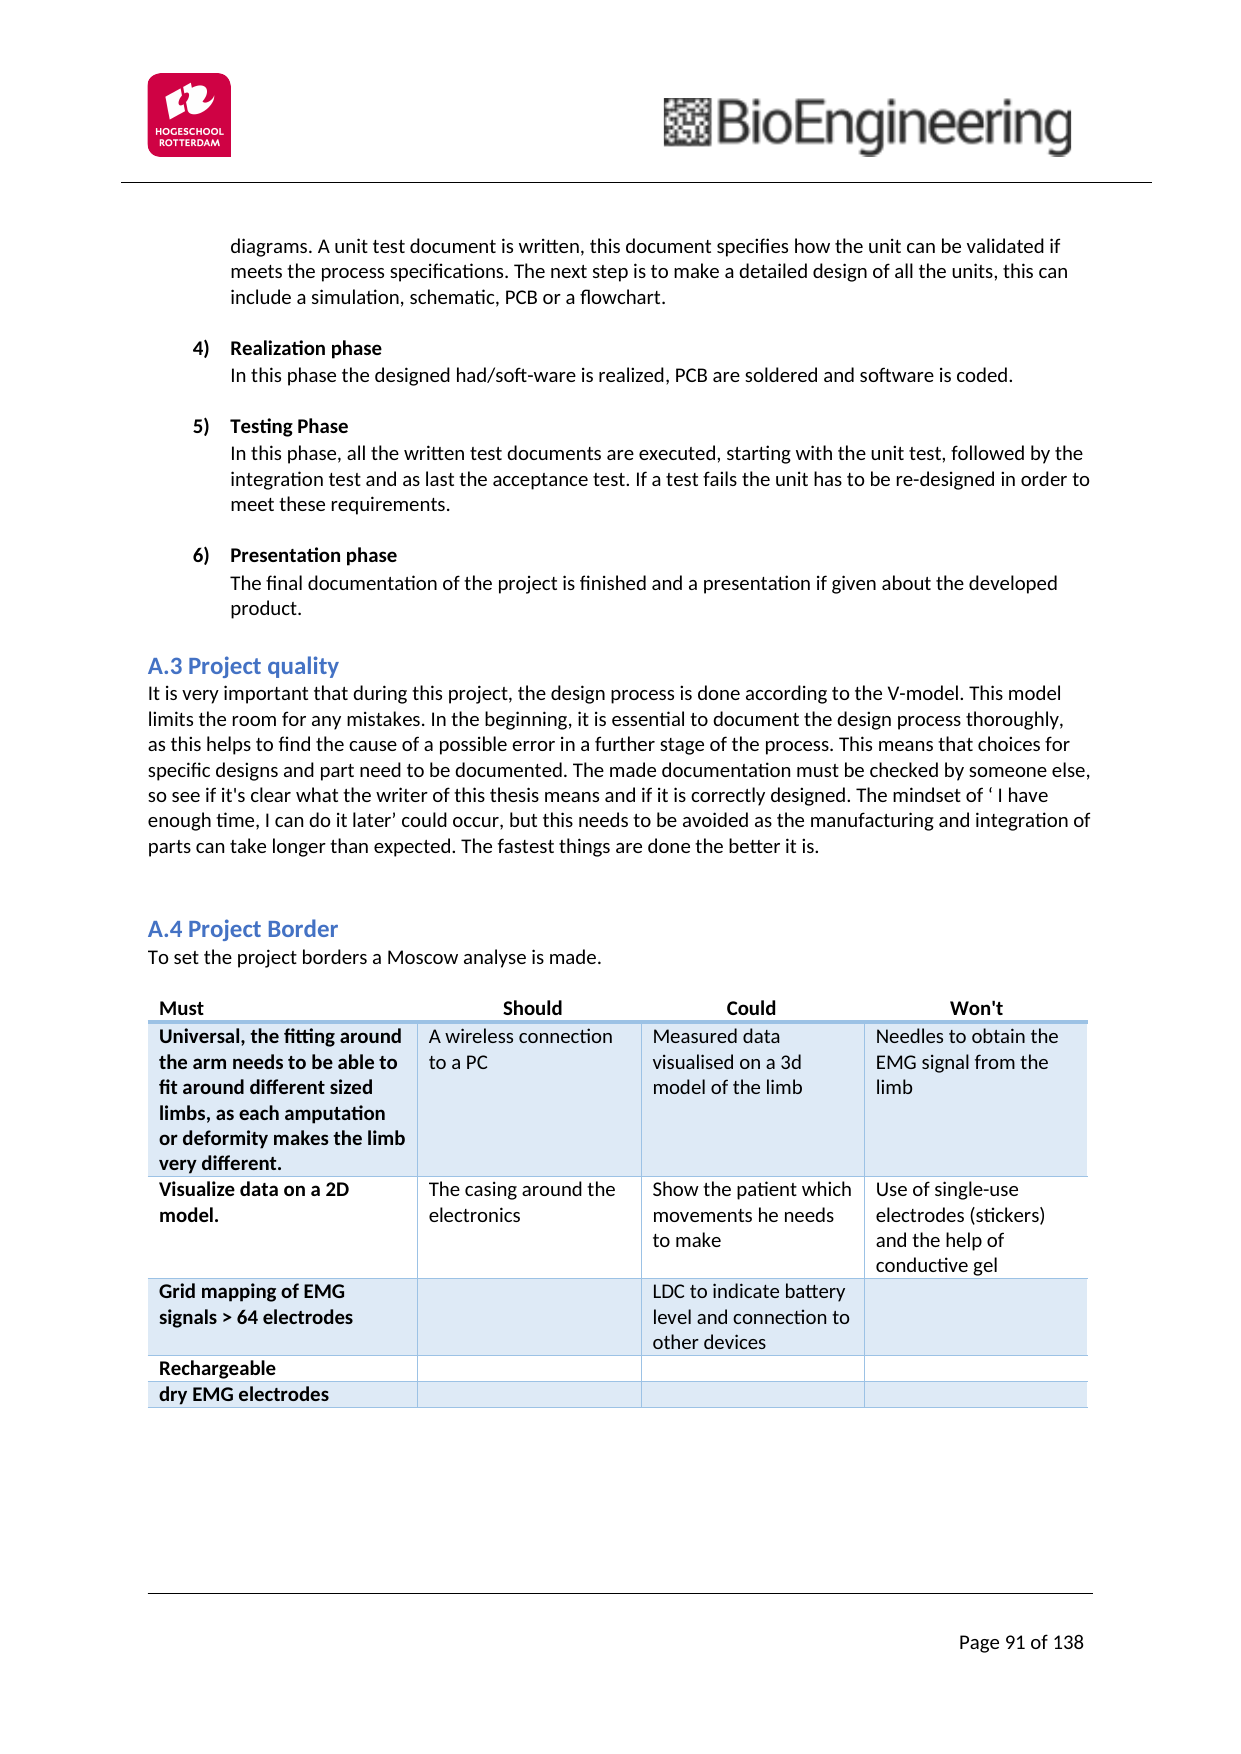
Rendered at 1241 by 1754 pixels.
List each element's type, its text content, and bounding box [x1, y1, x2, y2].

table_cell Grid mapping of EMG signals > 64 electrodes [148, 1279, 417, 1355]
list Realization phase [193, 335, 1093, 360]
table_header Must [148, 995, 417, 1020]
table_cell dry EMG electrodes [148, 1382, 417, 1407]
table_cell Visualize data on a 2D model. [148, 1177, 417, 1278]
subtitle A.4 Project Border [148, 913, 1093, 944]
table_cell Measured data visualised on a 3d model of the limb [642, 1024, 864, 1176]
list Presentation phase [193, 542, 1093, 568]
list The final documentation of the project is finished and a presentation if given about the developed product. [230, 570, 1093, 621]
table_cell [865, 1356, 1087, 1381]
table_cell [418, 1279, 641, 1355]
table_cell The casing around the electronics [418, 1177, 641, 1278]
table_cell Show the patient which movements he needs to make [642, 1177, 864, 1278]
table_cell Needles to obtain the EMG signal from the limb [865, 1024, 1087, 1176]
table_cell Universal, the fitting around the arm needs to be able to fit around different sized limbs, as each amputation or deformity makes the limb very different. [148, 1024, 417, 1176]
table_cell [865, 1382, 1087, 1407]
table_cell [642, 1356, 864, 1381]
list In this phase, all the written test documents are executed, starting with the unit test, followed by the integration test and as last the acceptance test. If a test fails the unit has to be re-designed in order to meet these requirements. [230, 441, 1093, 517]
table_cell LDC to indicate battery level and connection to other devices [642, 1279, 864, 1355]
table_cell [642, 1382, 864, 1407]
table_cell [418, 1382, 641, 1407]
table_cell Use of single-use electrodes (stickers) and the help of conductive gel [865, 1177, 1087, 1278]
table_header Could [641, 995, 864, 1020]
text To set the project borders a Moscow analyse is made. [148, 944, 1093, 969]
table_cell A wireless connection to a PC [418, 1024, 641, 1176]
table_header Should [417, 995, 641, 1020]
list In this phase the designed had/soft-ware is realized, PCB are soldered and software is coded. [230, 362, 1093, 388]
table_cell [418, 1356, 641, 1381]
picture [147, 73, 231, 157]
picture [663, 98, 1072, 157]
subtitle A.3 Project quality [148, 650, 1093, 681]
list Testing Phase [193, 413, 1093, 439]
text It is very important that during this project, the design process is done according to the V-model. This model limits the room for any mistakes. In the beginning, it is essential to document the design process thoroughly, as this helps to find the cause of a possible error in a further stage of the process. This means that choices for specific designs and part need to be documented. The made documentation must be checked by someone else, so see if it's clear what the writer of this thesis means and if it is correctly designed. The mindset of ‘ I have enough time, I can do it later’ could occur, but this needs to be avoided as the manufacturing and integration of parts can take longer than expected. The fastest things are done the better it is. [148, 681, 1093, 858]
table_header Won't [864, 995, 1087, 1020]
table_cell Rechargeable [148, 1356, 417, 1381]
table_cell [865, 1279, 1087, 1355]
